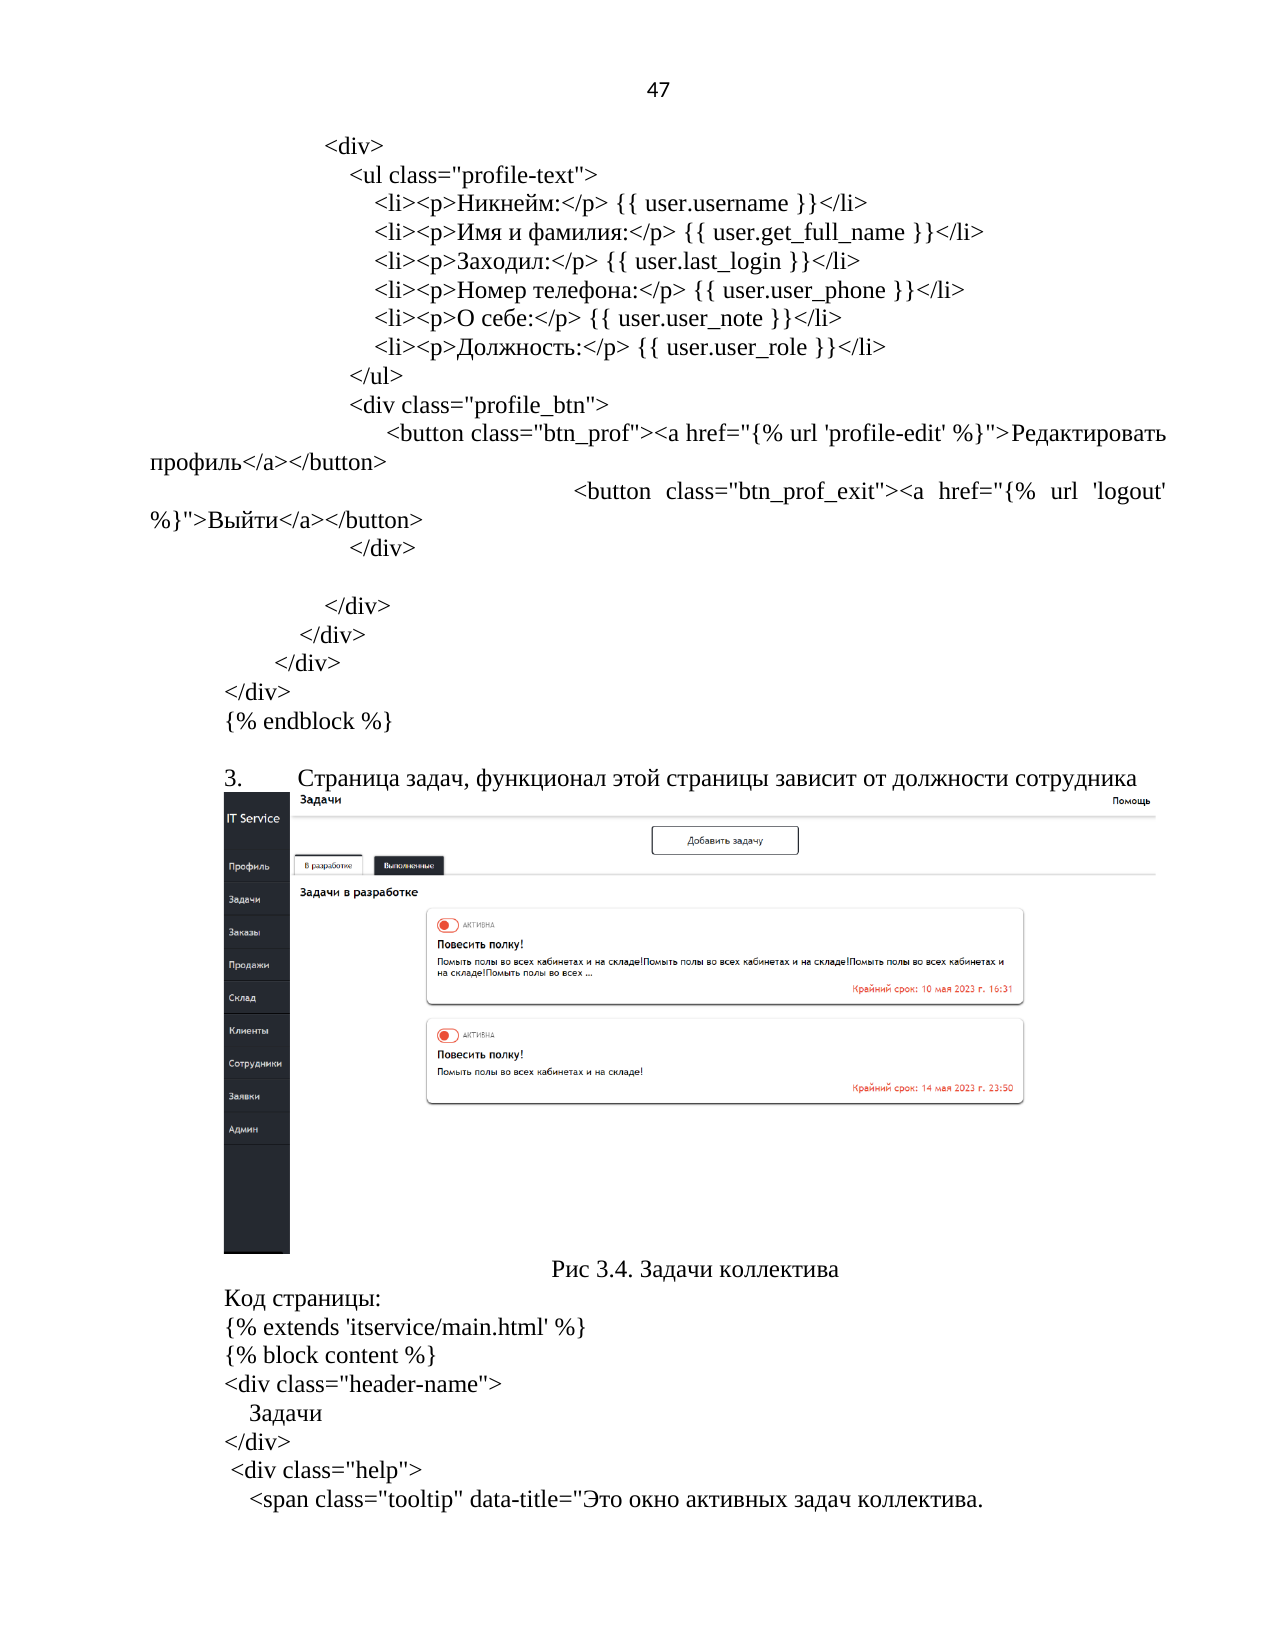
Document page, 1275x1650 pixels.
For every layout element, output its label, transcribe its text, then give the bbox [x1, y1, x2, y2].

text <div class="help"> [150, 1455, 1167, 1484]
text <li><p>Никнейм:</p> {{ user.username }}</li> [150, 188, 1167, 217]
text </ul> [150, 361, 1167, 390]
text <button class="btn_prof_exit"><a href="{% url 'logout' %}">Выйти</a></button> [150, 476, 1167, 533]
text <div class="header-name"> [150, 1369, 1167, 1398]
text </div> [150, 591, 1167, 620]
text Рис 3.4. Задачи коллектива [150, 1254, 1167, 1283]
text </div> [150, 648, 1167, 677]
text {% block content %} [150, 1340, 1167, 1369]
text <span class="tooltip" data-title="Это окно активных задач коллектива. [150, 1484, 1167, 1513]
text Код страницы: [150, 1283, 1167, 1312]
text <button class="btn_prof"><a href="{% url 'profile-edit' %}">Редактировать профиль</a></button> [150, 418, 1167, 476]
picture [223, 792, 1156, 1254]
text {% endblock %} [150, 706, 1167, 735]
text {% extends 'itservice/main.html' %} [150, 1312, 1167, 1340]
text Задачи [150, 1398, 1167, 1427]
text </div> [150, 533, 1167, 562]
text <div class="profile_btn"> [150, 390, 1167, 418]
text <li><p>Имя и фамилия:</p> {{ user.get_full_name }}</li> [150, 217, 1167, 246]
text <li><p>Номер телефона:</p> {{ user.user_phone }}</li> [150, 275, 1167, 303]
text <ul class="profile-text"> [150, 160, 1167, 188]
text </div> [150, 677, 1167, 706]
text <li><p>Заходил:</p> {{ user.last_login }}</li> [150, 246, 1167, 275]
text <li><p>О себе:</p> {{ user.user_note }}</li> [150, 303, 1167, 332]
text <div> [150, 131, 1167, 160]
text </div> [150, 620, 1167, 648]
text </div> [150, 1427, 1167, 1455]
text <li><p>Должность:</p> {{ user.user_role }}</li> [150, 332, 1167, 361]
list Страница задач, функционал этой страницы зависит от должности сотрудника [150, 763, 1167, 792]
